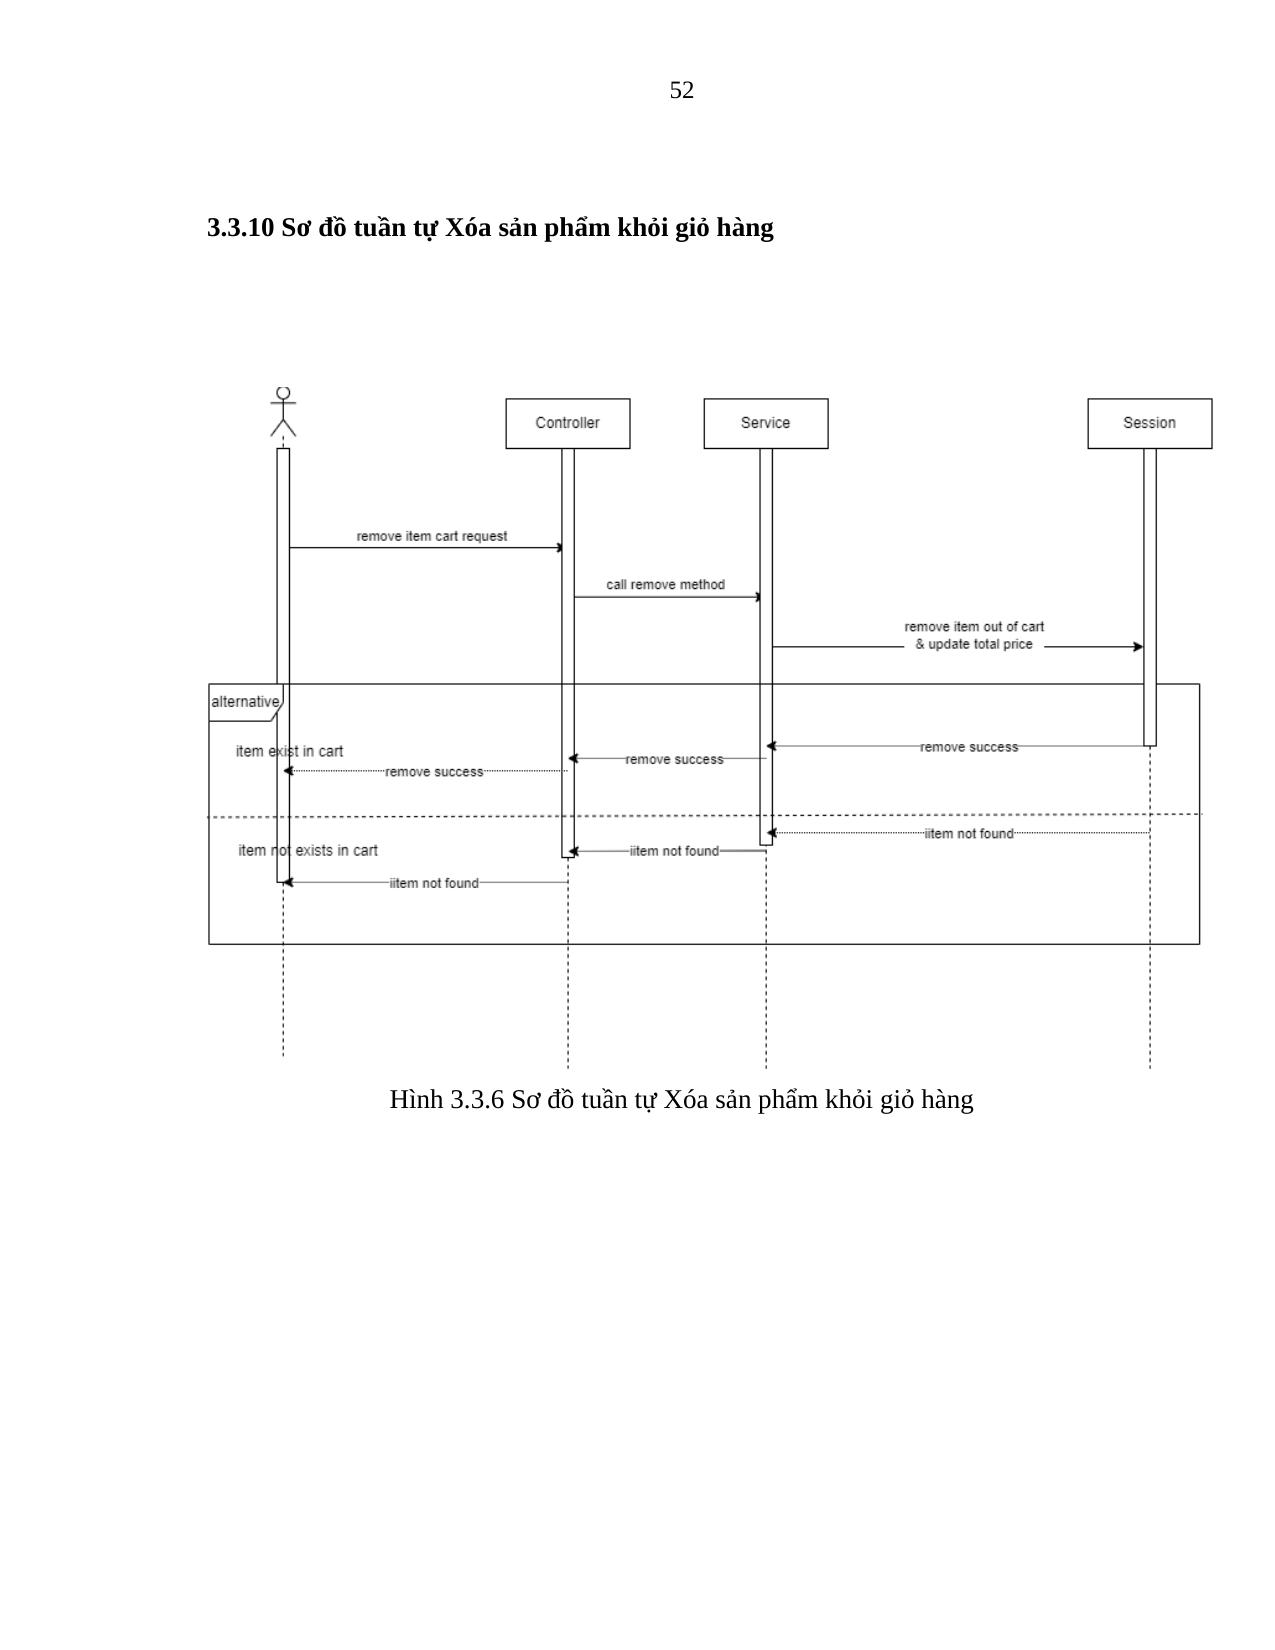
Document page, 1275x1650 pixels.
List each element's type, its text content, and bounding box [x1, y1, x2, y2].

subtitle 3.3.10 Sơ đồ tuần tự Xóa sản phẩm khỏi giỏ hàng [207, 211, 1157, 242]
text Hình 3.3.6 Sơ đồ tuần tự Xóa sản phẩm khỏi giỏ hàng [207, 1083, 1157, 1114]
picture [206, 387, 1214, 1069]
